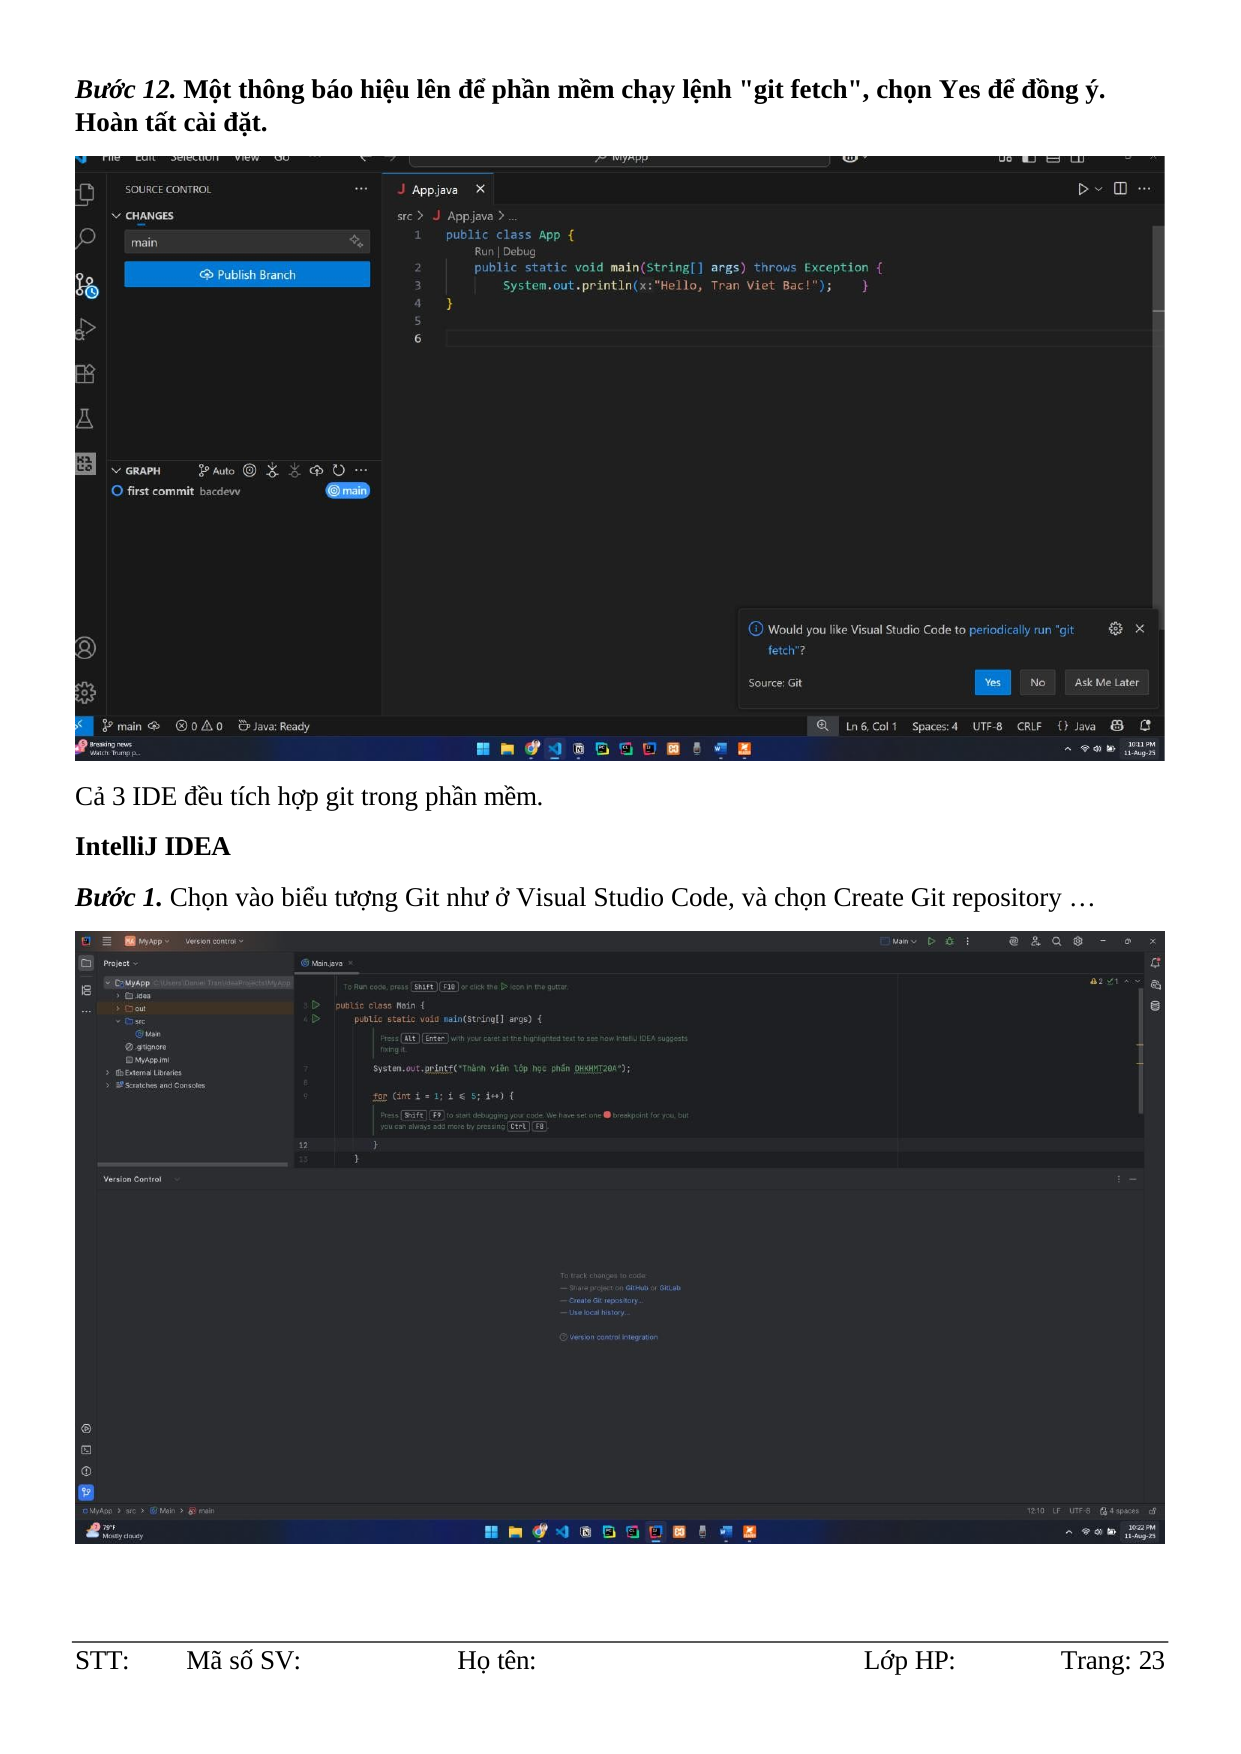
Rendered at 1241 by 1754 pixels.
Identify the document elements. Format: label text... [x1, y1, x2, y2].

text Bước 1. Chọn vào biểu tượng Git như ở Visual Studio Code, và chọn Create Git repository … [75, 881, 1181, 912]
text IntelliJ IDEA [75, 830, 1181, 862]
picture [75, 931, 1165, 1544]
text Cả 3 IDE đều tích hợp git trong phần mềm. [75, 174, 1181, 811]
text Bước 12. Một thông báo hiệu lên để phần mềm chạy lệnh "git fetch", chọn Yes để đồng ý. Hoàn tất cài đặt. [75, 73, 1158, 138]
picture [75, 156, 1165, 174]
